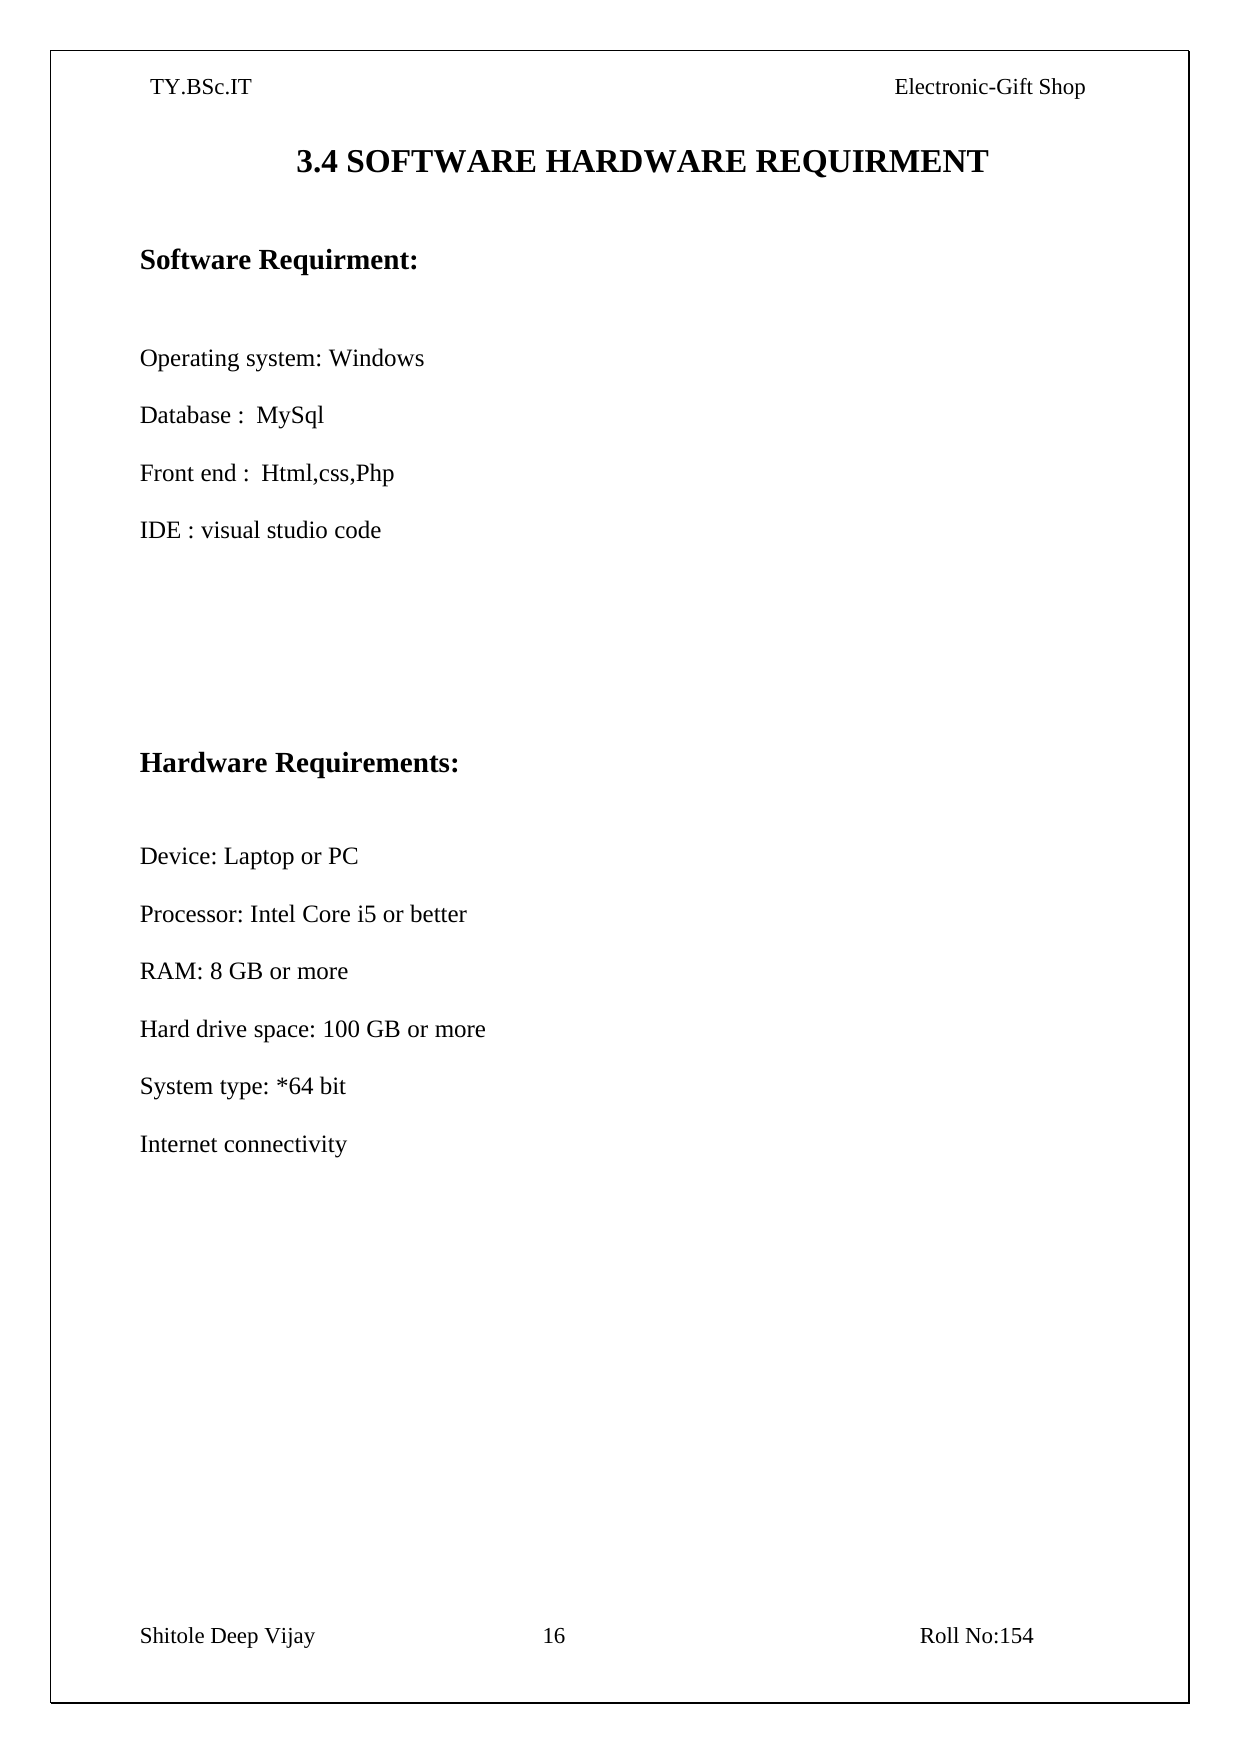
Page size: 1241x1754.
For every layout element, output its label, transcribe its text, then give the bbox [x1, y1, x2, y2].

text Hardware Requirements: [139, 745, 1145, 779]
text 3.4 SOFTWARE HARDWARE REQUIRMENT [139, 142, 1145, 180]
text Software Requirment: [139, 242, 1145, 276]
text RAM: 8 GB or more [139, 956, 1145, 985]
text Database : MySql [139, 400, 1145, 429]
text Operating system: Windows [139, 343, 1145, 372]
text Device: Laptop or PC [139, 841, 1145, 870]
text Internet connectivity [139, 1129, 1145, 1157]
text IDE : visual studio code [139, 515, 1145, 544]
text Front end : Html,css,Php [139, 458, 1145, 487]
text Processor: Intel Core i5 or better [139, 899, 1145, 927]
text System type: *64 bit [139, 1071, 1145, 1100]
text Hard drive space: 100 GB or more [139, 1014, 1145, 1042]
